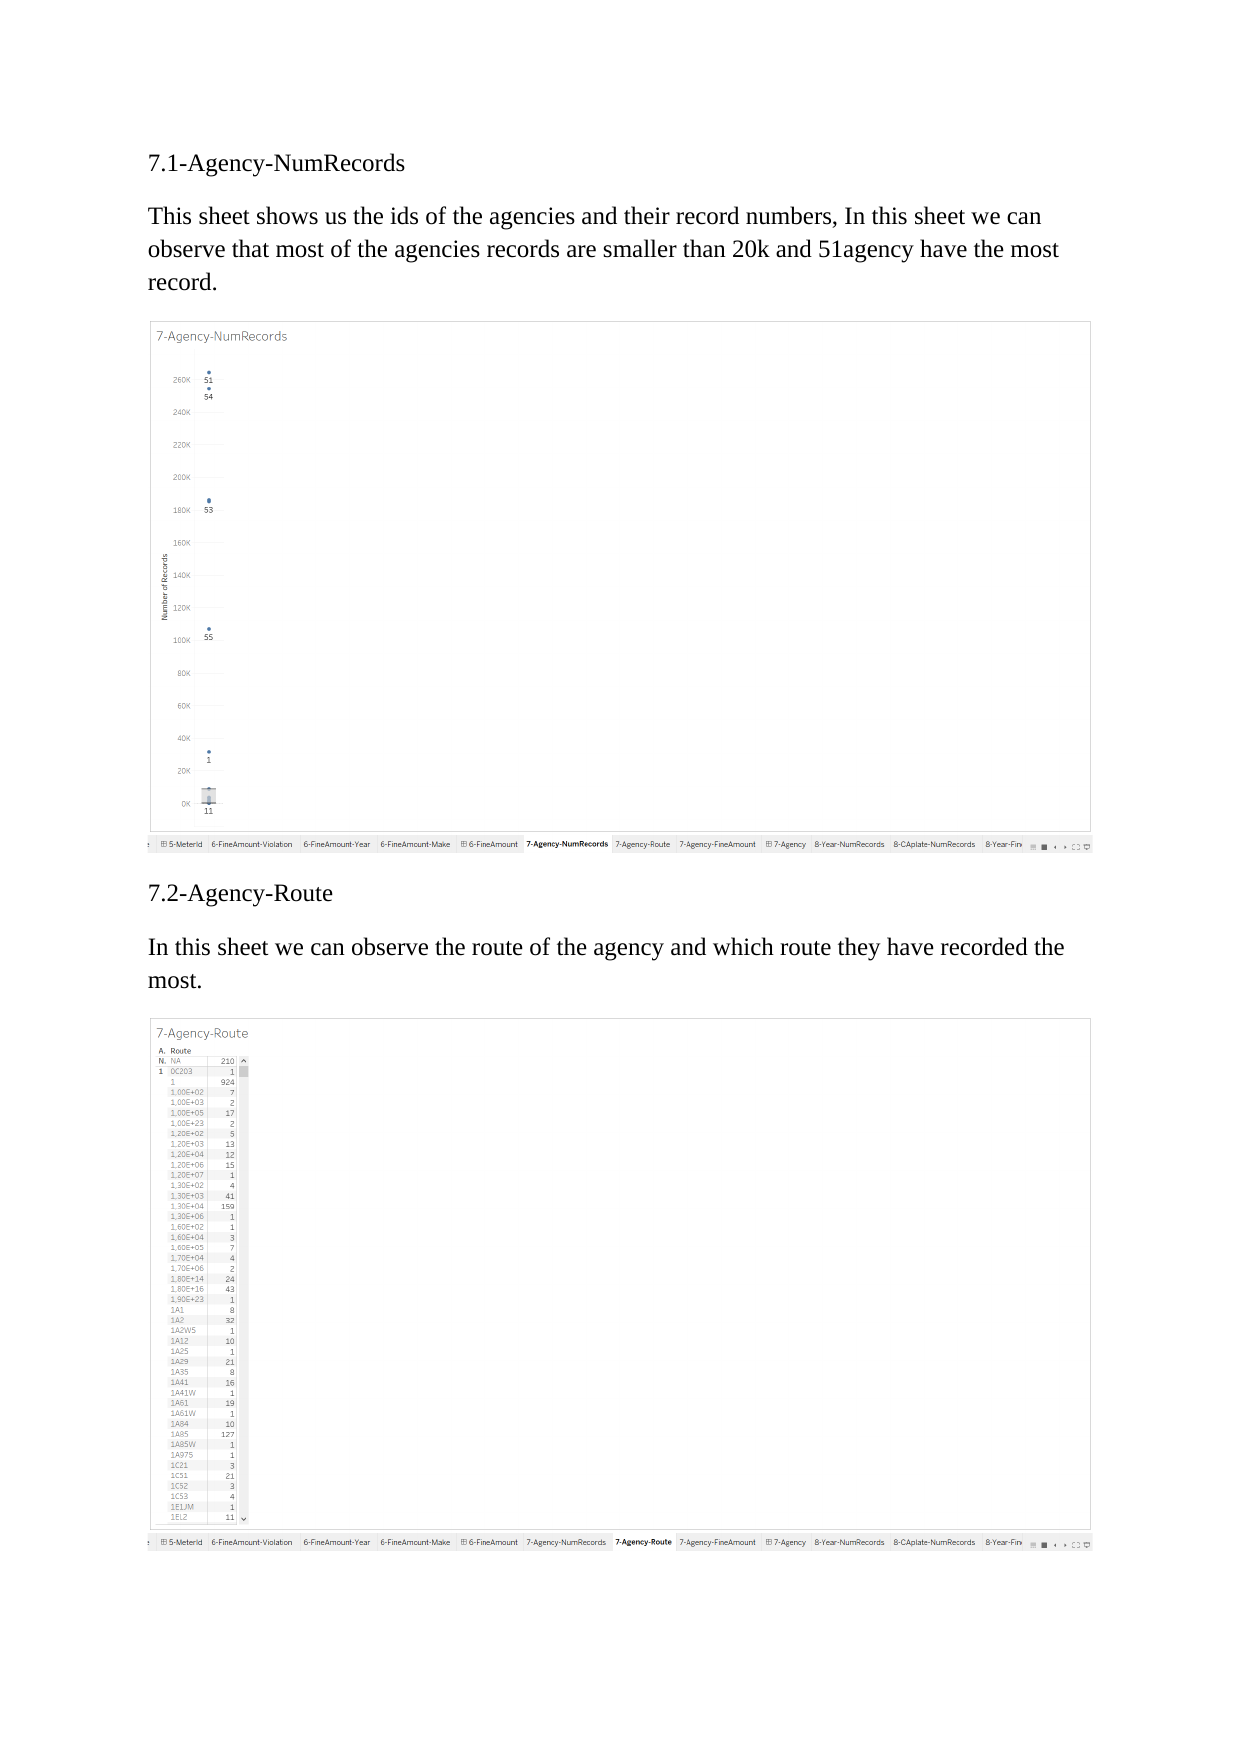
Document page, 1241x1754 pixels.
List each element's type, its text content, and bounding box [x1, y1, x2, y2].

text 7.1-Agency-NumRecords [148, 148, 1093, 176]
picture [147, 1018, 1093, 1551]
text 7.2-Agency-Route [148, 878, 1093, 907]
text This sheet shows us the ids of the agencies and their record numbers, In this sheet we can observe that most of the agencies records are smaller than 20k and 51agency have the most record. [148, 201, 1093, 296]
picture [147, 321, 1093, 853]
text In this sheet we can observe the route of the agency and which route they have recorded the most. [148, 932, 1093, 993]
